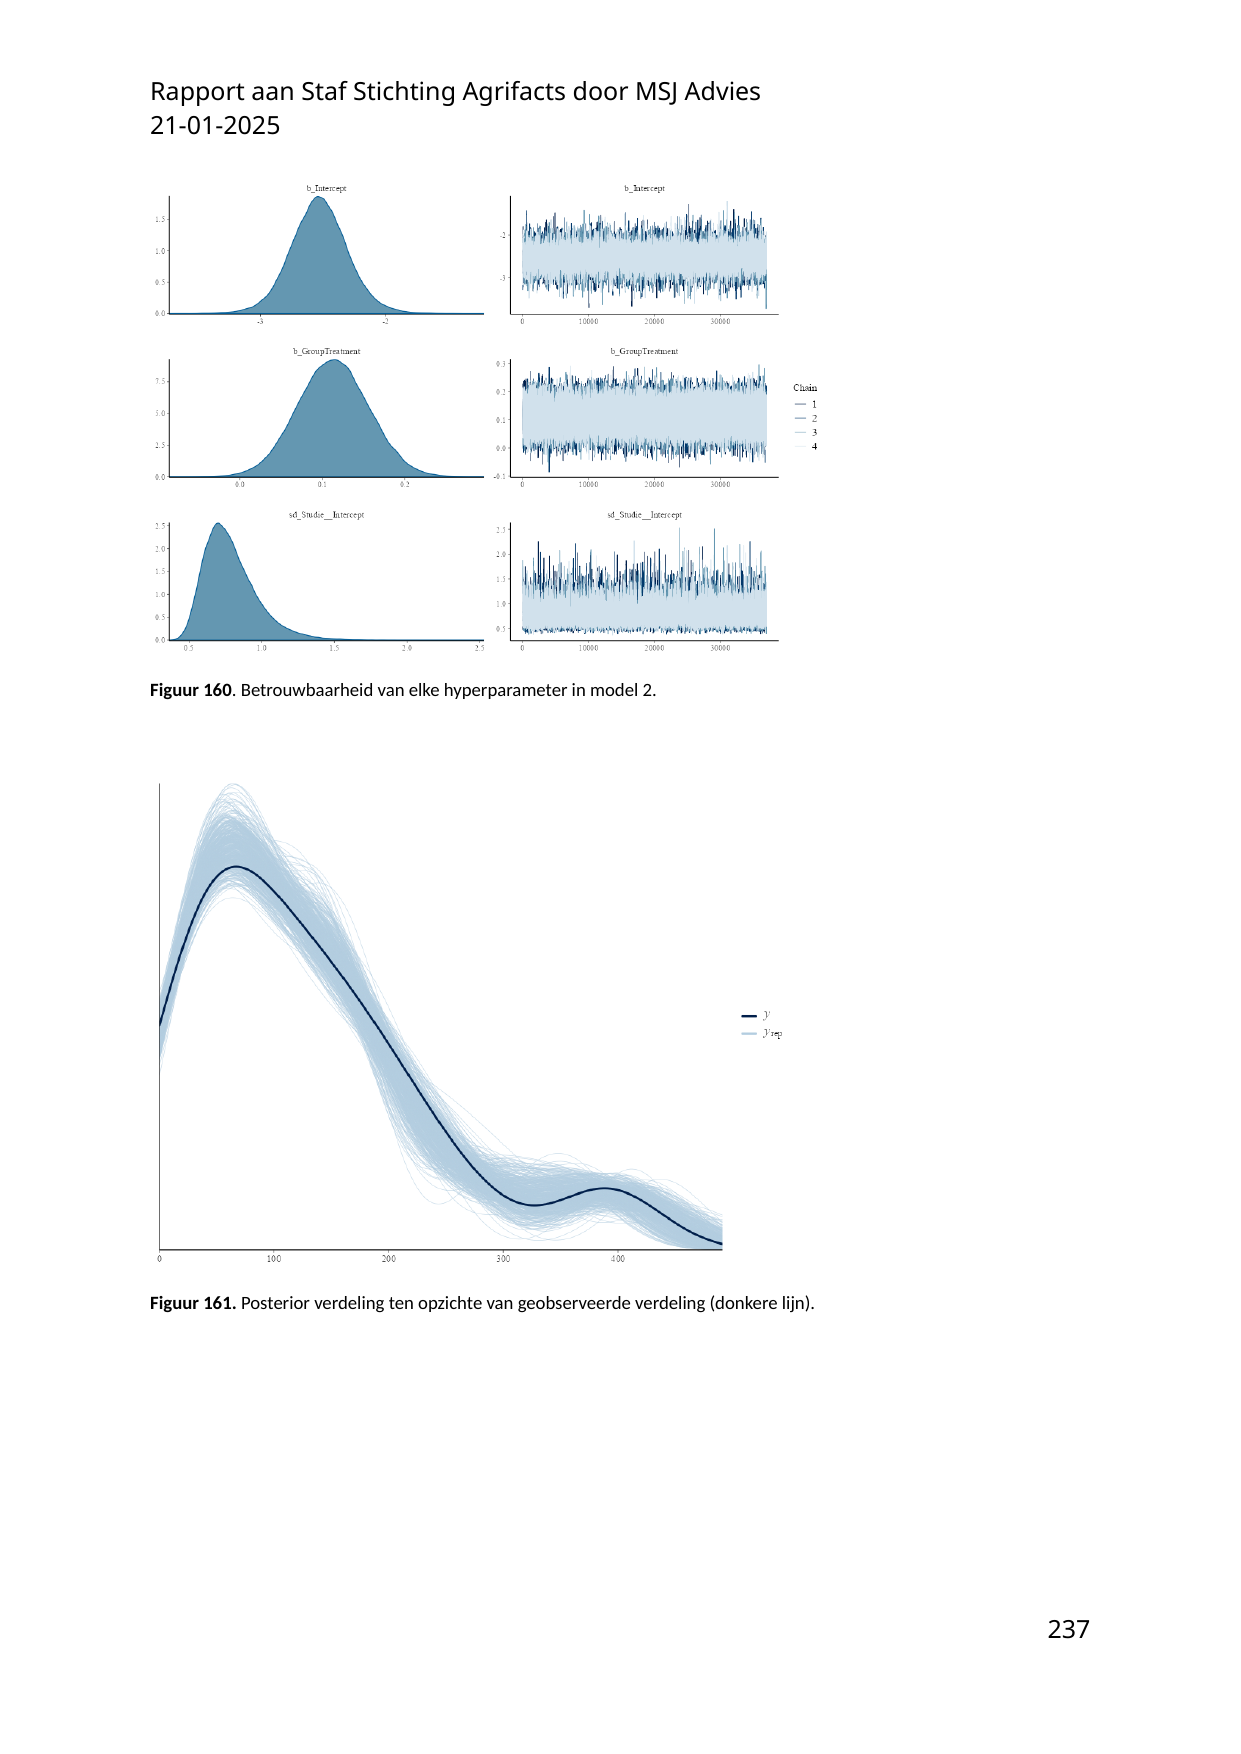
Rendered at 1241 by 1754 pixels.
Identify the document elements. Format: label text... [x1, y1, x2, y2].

picture [150, 777, 794, 1270]
text Figuur 161. Posterior verdeling ten opzichte van geobserveerde verdeling (donkere lijn). [150, 1292, 1090, 1314]
picture [150, 176, 827, 657]
text Figuur 160. Betrouwbaarheid van elke hyperparameter in model 2. [150, 678, 1090, 701]
